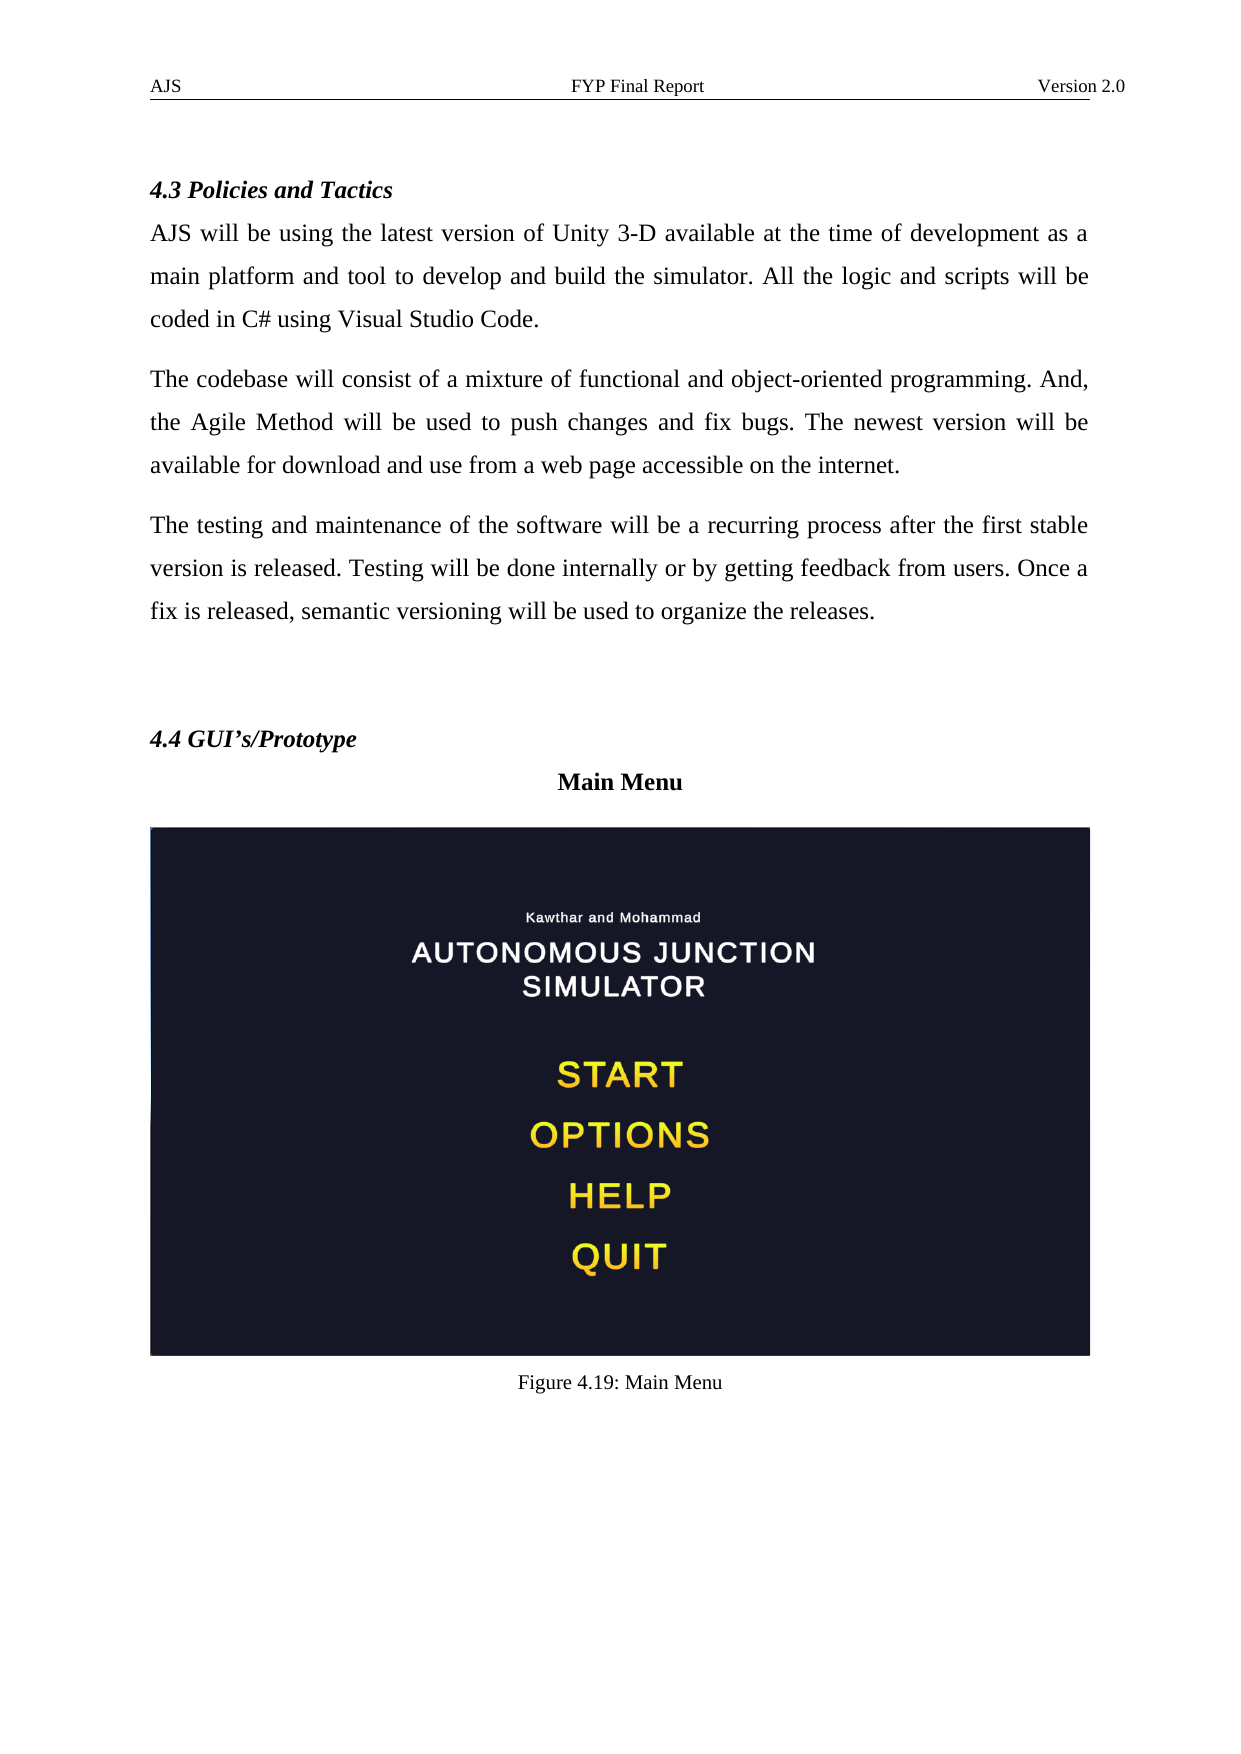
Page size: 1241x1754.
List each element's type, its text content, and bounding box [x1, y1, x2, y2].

text The codebase will consist of a mixture of functional and object-oriented programming. And, the Agile Method will be used to push changes and fix bugs. The newest version will be available for download and use from a web page accessible on the internet. [150, 364, 1090, 479]
subtitle GUI’s/Prototype [150, 724, 1090, 753]
picture [150, 827, 1091, 1356]
text Figure 4.19: Main Menu [150, 1370, 1090, 1394]
text Main Menu [150, 767, 1090, 796]
text AJS will be using the latest version of Unity 3-D available at the time of development as a main platform and tool to develop and build the simulator. All the logic and scripts will be coded in C# using Visual Studio Code. [150, 218, 1090, 333]
subtitle Policies and Tactics [150, 175, 1090, 204]
text The testing and maintenance of the software will be a recurring process after the first stable version is released. Testing will be done internally or by getting feedback from users. Once a fix is released, semantic versioning will be used to organize the releases. [150, 510, 1090, 625]
